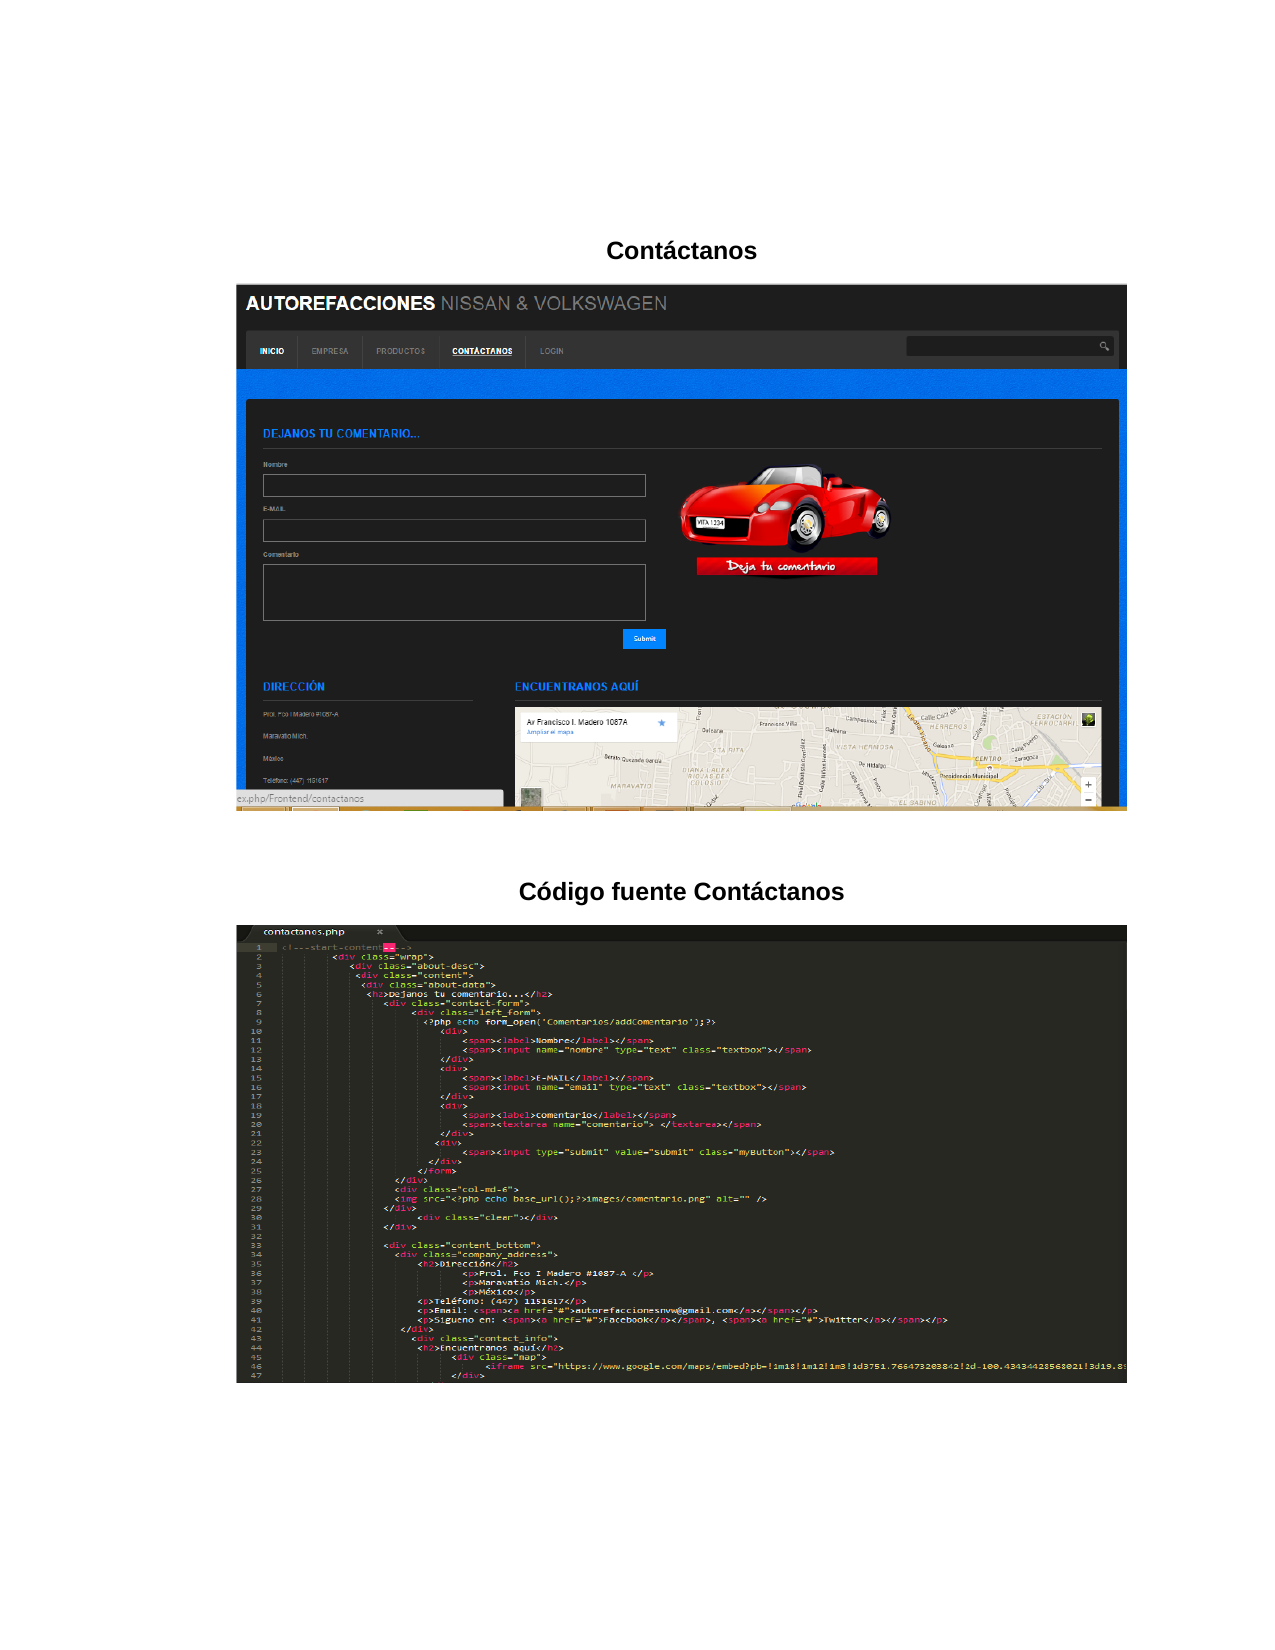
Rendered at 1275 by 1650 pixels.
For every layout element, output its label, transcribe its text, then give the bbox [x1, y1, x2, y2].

picture [236, 283, 1127, 811]
text Contáctanos [236, 236, 1127, 265]
picture [236, 925, 1127, 1383]
text Código fuente Contáctanos [236, 877, 1127, 906]
